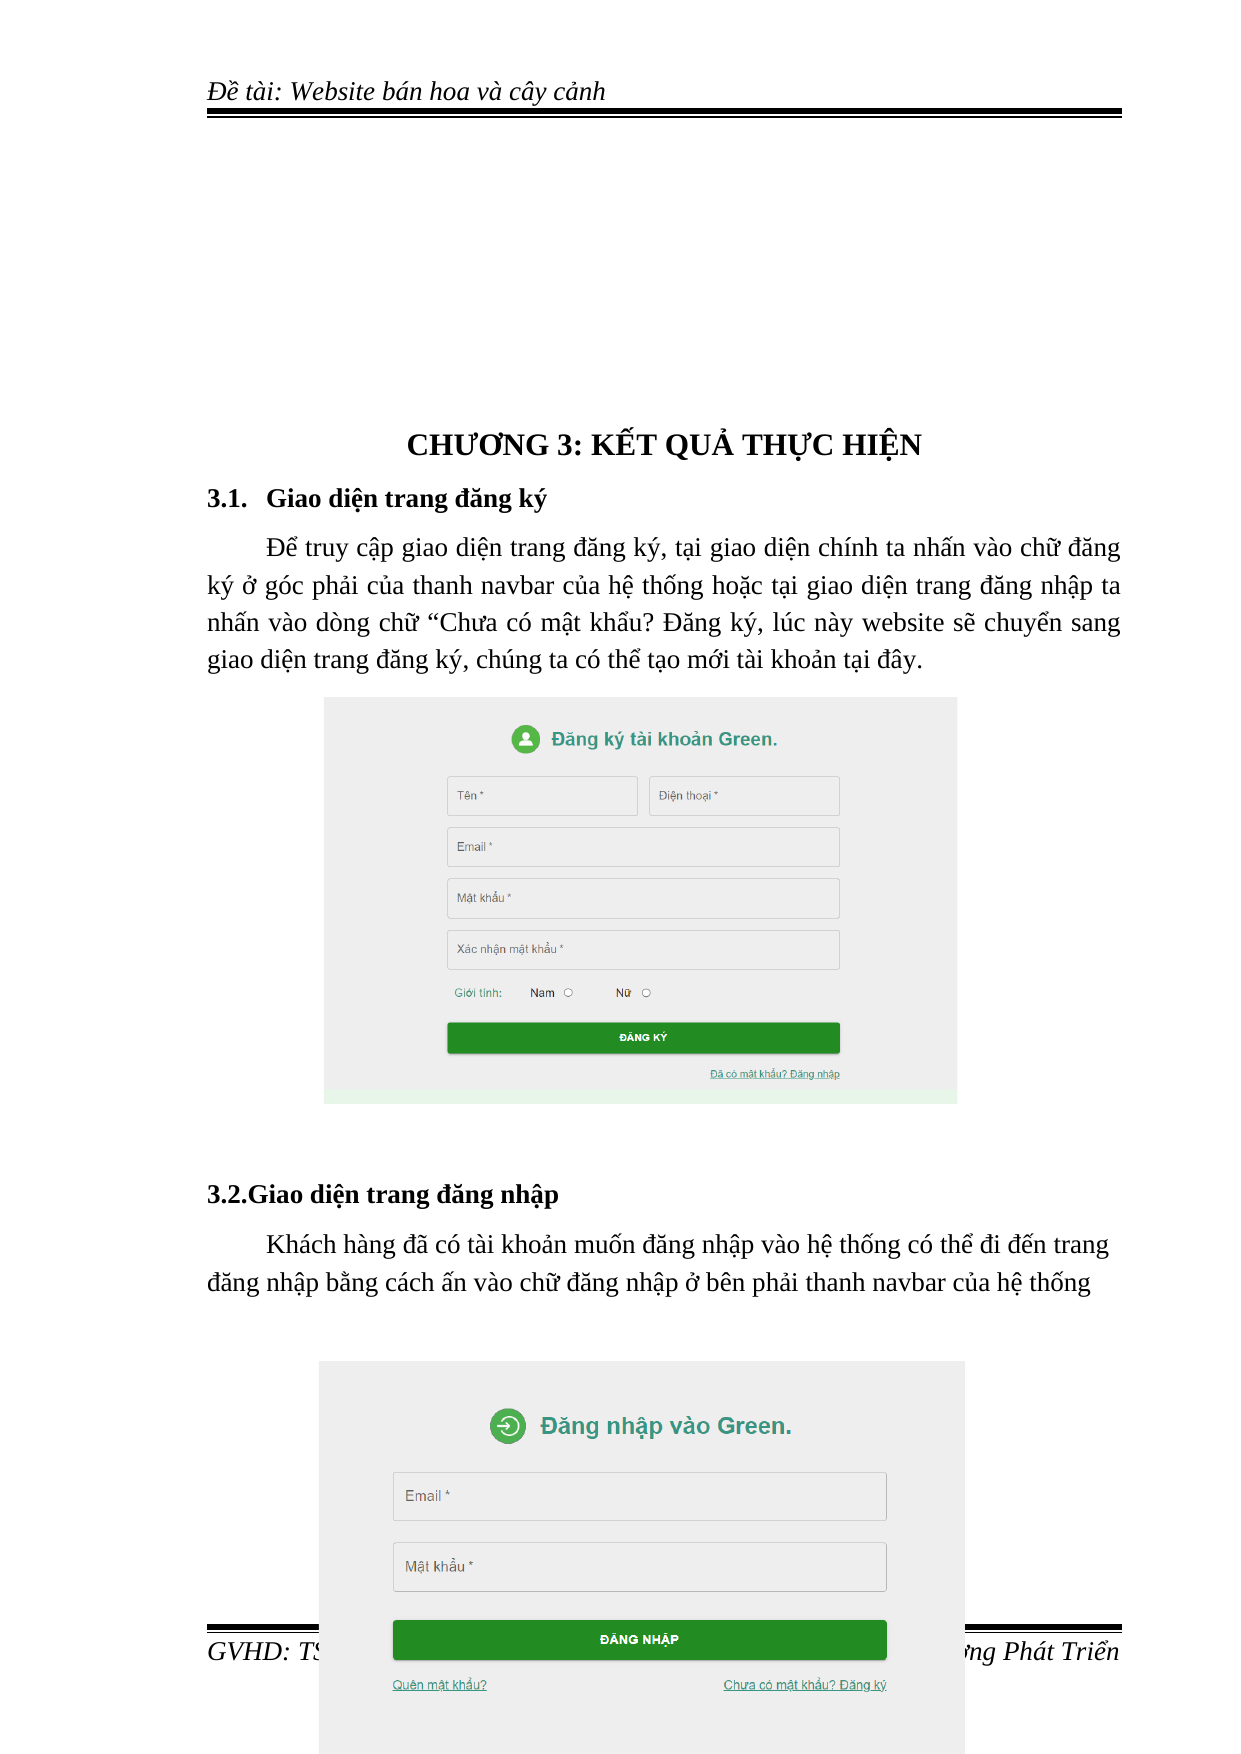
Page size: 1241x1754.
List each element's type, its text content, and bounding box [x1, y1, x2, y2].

text 3.1. Giao diện trang đăng ký [207, 482, 1122, 513]
text Để truy cập giao diện trang đăng ký, tại giao diện chính ta nhấn vào chữ đăng ký ở góc phải của thanh navbar của hệ thống hoặc tại giao diện trang đăng nhập ta nhấn vào dòng chữ “Chưa có mật khẩu? Đăng ký, lúc này website sẽ chuyển sang giao diện trang đăng ký, chúng ta có thể tạo mới tài khoản tại đây. [207, 532, 1122, 674]
text 3.2.Giao diện trang đăng nhập [207, 1178, 1122, 1210]
text CHƯƠNG 3: KẾT QUẢ THỰC HIỆN [207, 426, 1122, 462]
picture [318, 1361, 965, 1754]
picture [323, 697, 958, 1104]
